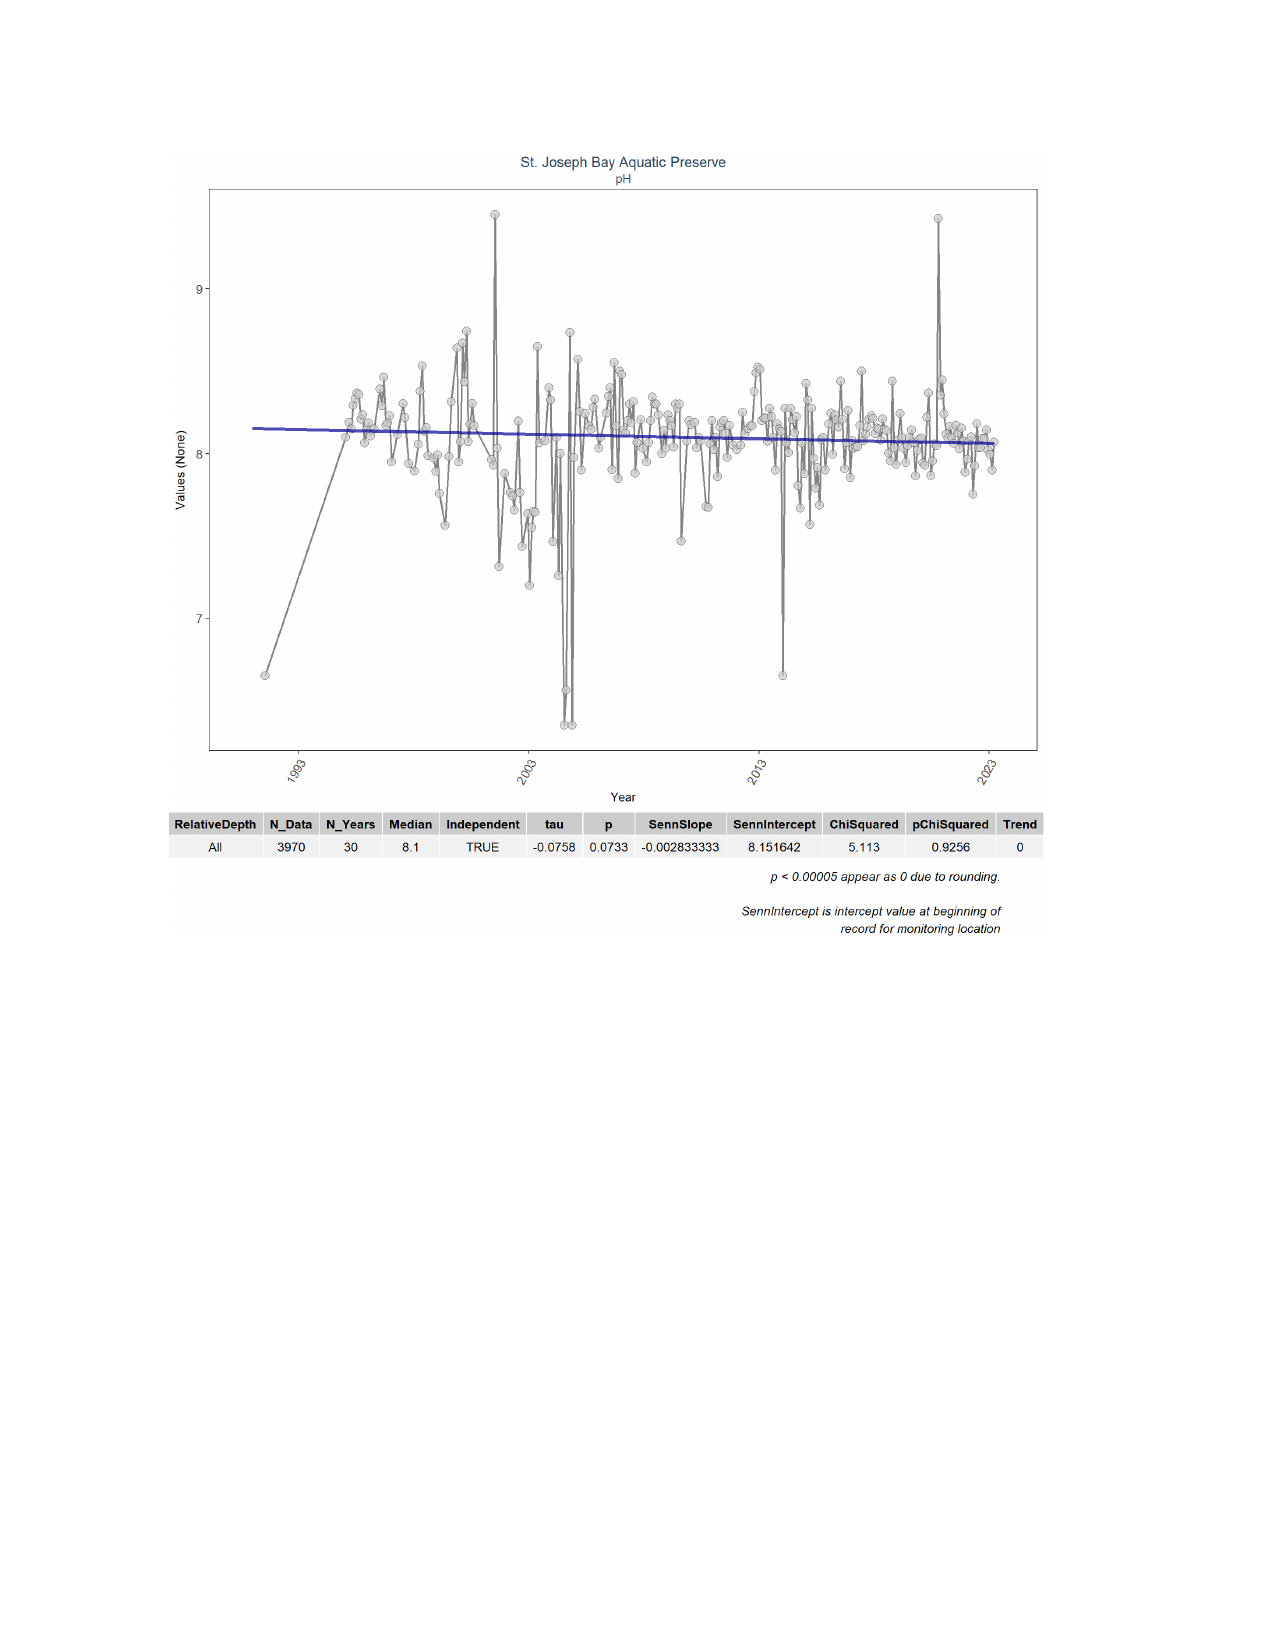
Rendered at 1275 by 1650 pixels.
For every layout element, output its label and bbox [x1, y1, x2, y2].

picture [168, 150, 1044, 938]
